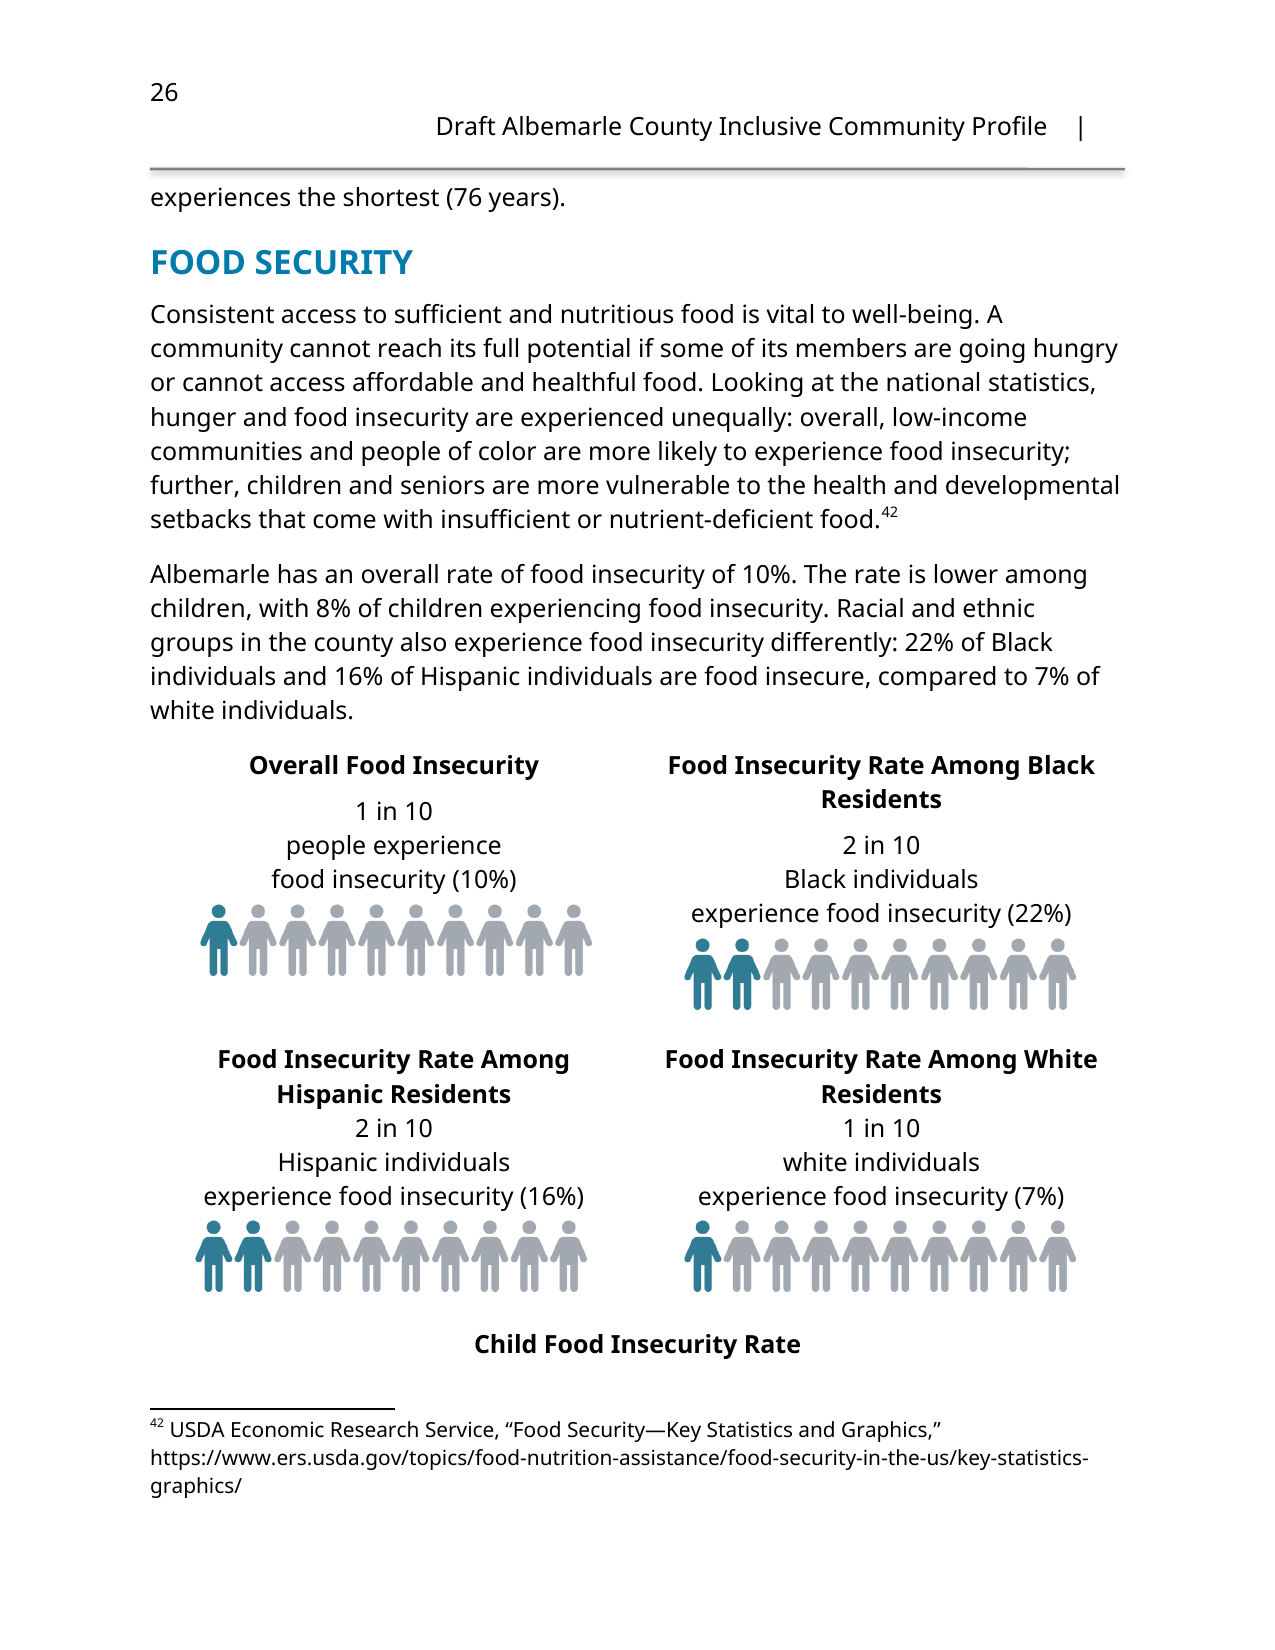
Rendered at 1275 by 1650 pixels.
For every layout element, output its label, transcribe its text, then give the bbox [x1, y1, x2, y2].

text Albemarle has an overall rate of food insecurity of 10%. The rate is lower among children, with 8% of children experiencing food insecurity. Racial and ethnic groups in the county also experience food insecurity differently: 22% of Black individuals and 16% of Hispanic individuals are food insecure, compared to 7% of white individuals. [150, 556, 1125, 727]
subtitle Food Security [150, 239, 1125, 284]
table_cell Food Insecurity Rate Among Hispanic Residents 2 in 10 Hispanic individuals experience food insecurity (16%) [150, 1042, 637, 1327]
picture [185, 896, 603, 984]
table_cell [150, 1327, 1125, 1373]
text Consistent access to sufficient and nutritious food is vital to well-being. A community cannot reach its full potential if some of its members are going hungry or cannot access affordable and healthful food. Looking at the national statistics, hunger and food insecurity are experienced unequally: overall, low-income communities and people of color are more likely to experience food insecurity; further, children and seniors are more vulnerable to the health and developmental setbacks that come with insufficient or nutrient-deficient food. [150, 297, 1125, 535]
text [150, 180, 1125, 214]
table_header Overall Food Insecurity 1 in 10 people experience food insecurity (10%) [150, 748, 637, 1042]
picture [678, 930, 1085, 1018]
table_header Food Insecurity Rate Among Black Residents 2 in 10 Black individuals experience food insecurity (22%) [638, 748, 1125, 1042]
table_cell Food Insecurity Rate Among White Residents 1 in 10 white individuals experience food insecurity (7%) [638, 1042, 1125, 1327]
picture [188, 1212, 599, 1300]
picture [673, 1212, 1089, 1300]
